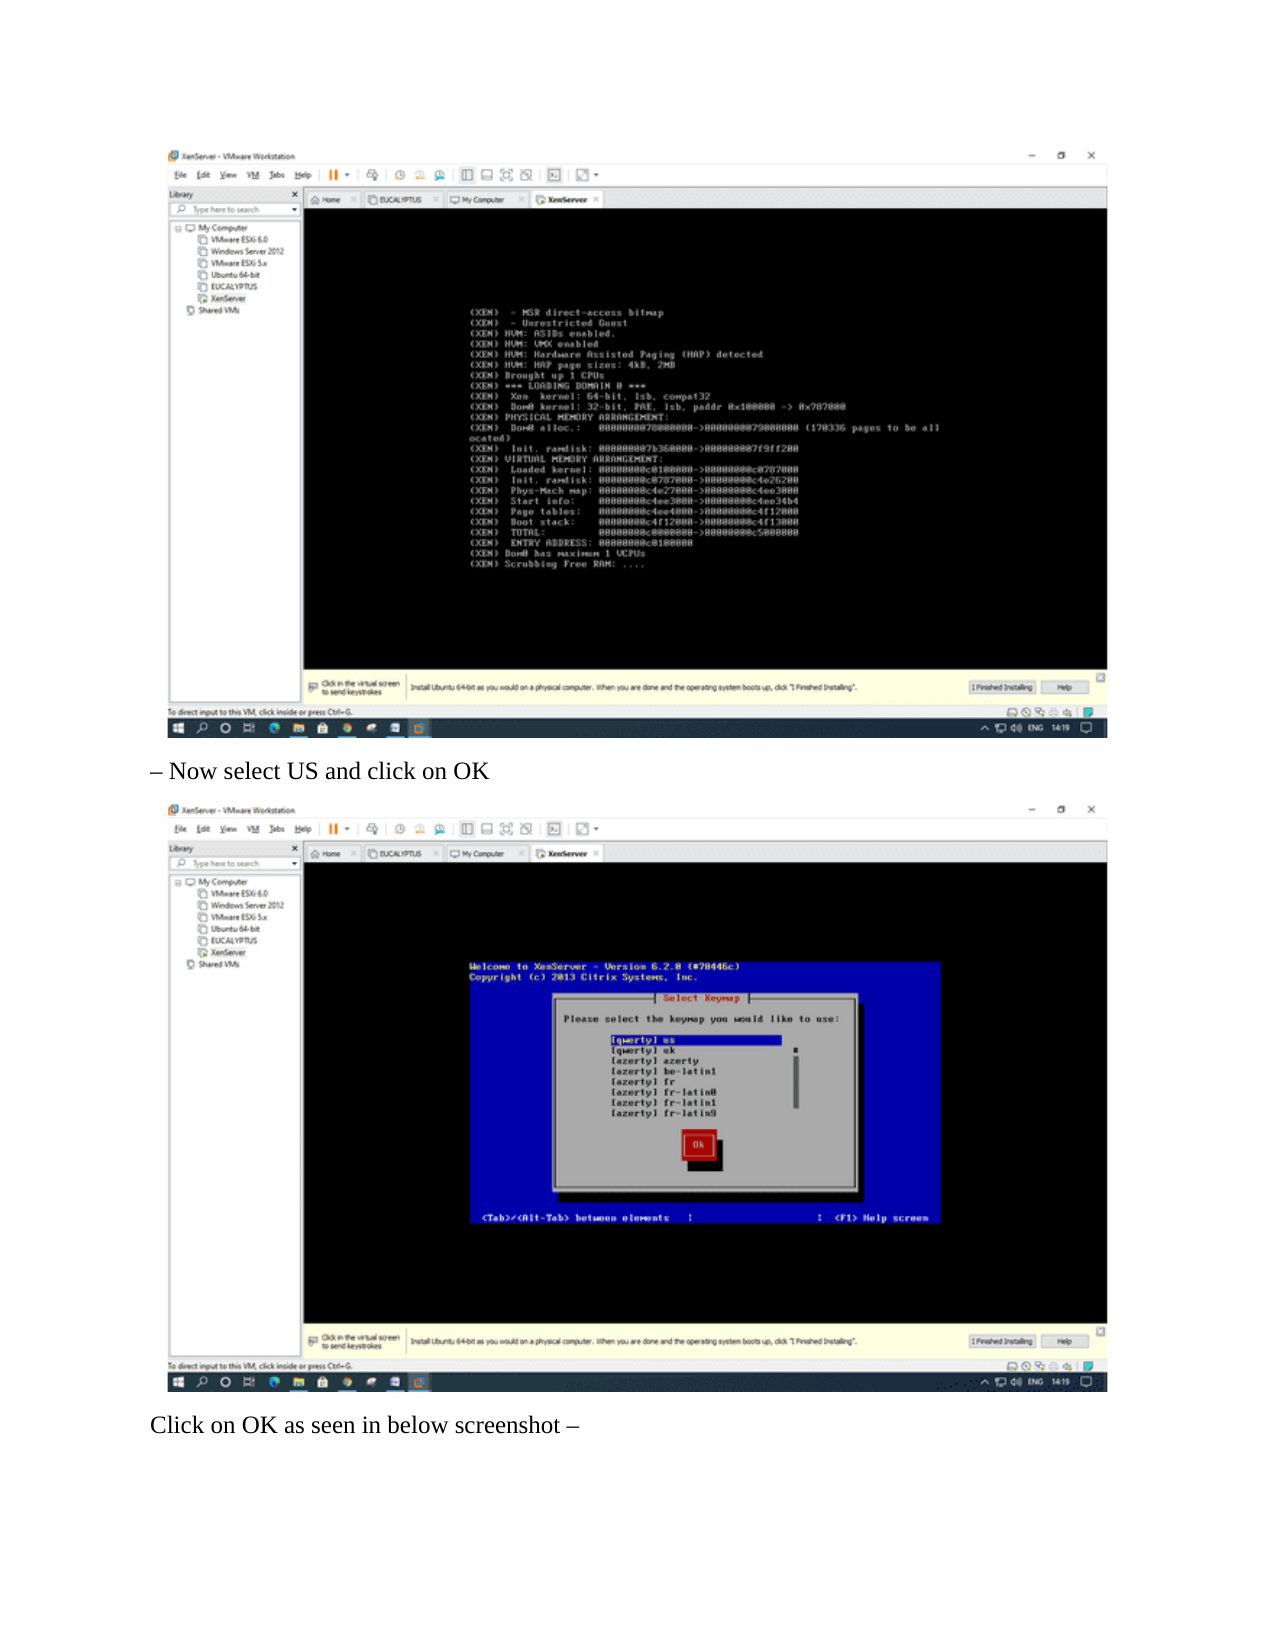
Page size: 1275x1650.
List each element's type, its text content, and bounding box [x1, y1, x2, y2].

picture [167, 804, 1108, 1392]
text – Now select US and click on OK [150, 756, 1125, 785]
picture [167, 150, 1108, 738]
text Click on OK as seen in below screenshot – [150, 1410, 1125, 1439]
